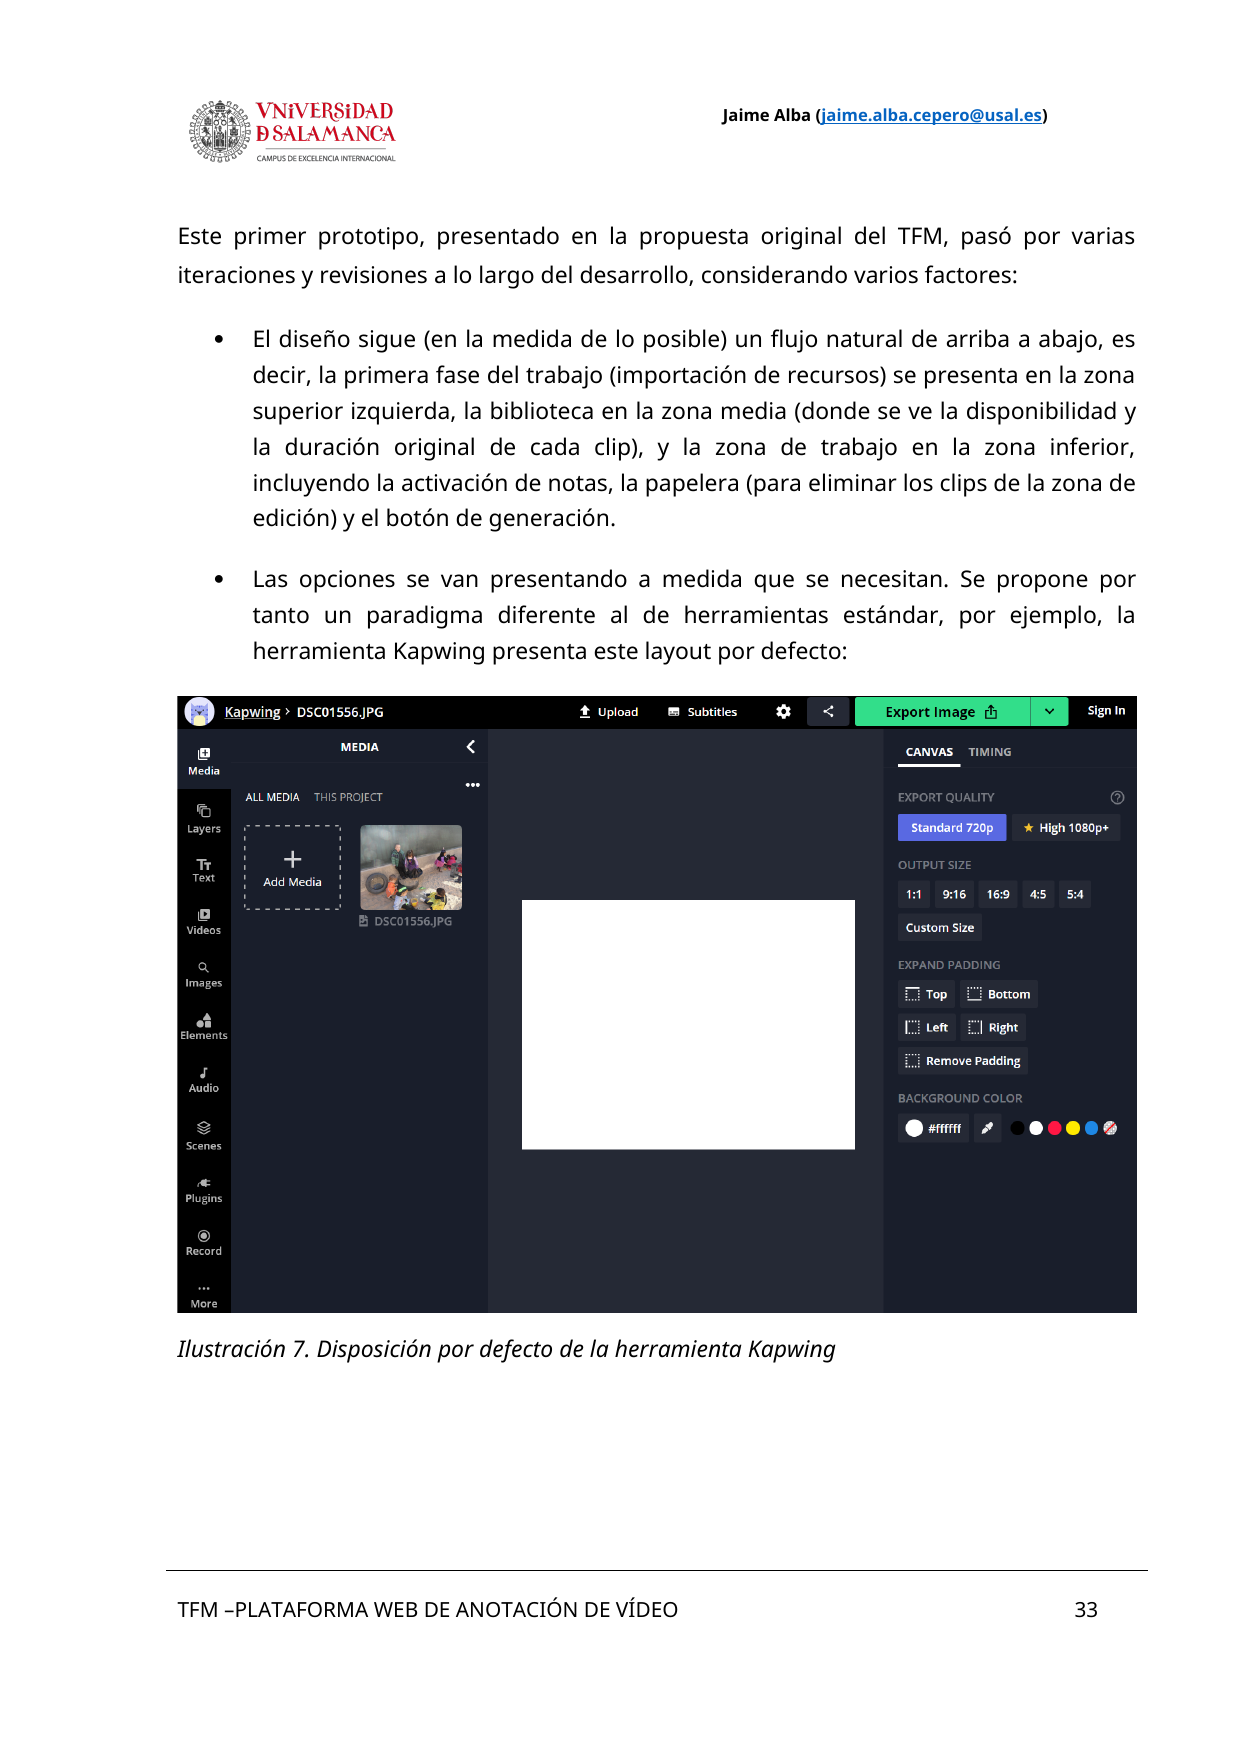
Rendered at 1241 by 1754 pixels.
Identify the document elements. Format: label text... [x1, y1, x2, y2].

text Ilustración 7. Disposición por defecto de la herramienta Kapwing [177, 1333, 1137, 1364]
list El diseño sigue (en la medida de lo posible) un flujo natural de arriba a abajo, es decir, la primera fase del trabajo (importación de recursos) se presenta en la zona superior izquierda, la biblioteca en la zona media (donde se ve la disponibilidad y la duración original de cada clip), y la zona de trabajo en la zona inferior, incluyendo la activación de notas, la papelera (para eliminar los clips de la zona de edición) y el botón de generación. [215, 323, 1137, 534]
text Este primer prototipo, presentado en la propuesta original del TFM, pasó por varias iteraciones y revisiones a lo largo del desarrollo, considerando varios factores: [177, 219, 1137, 290]
list Las opciones se van presentando a medida que se necesitan. Se propone por tanto un paradigma diferente al de herramientas estándar, por ejemplo, la herramienta Kapwing presenta este layout por defecto: [215, 563, 1137, 666]
picture [188, 99, 397, 163]
picture [177, 696, 1137, 1313]
